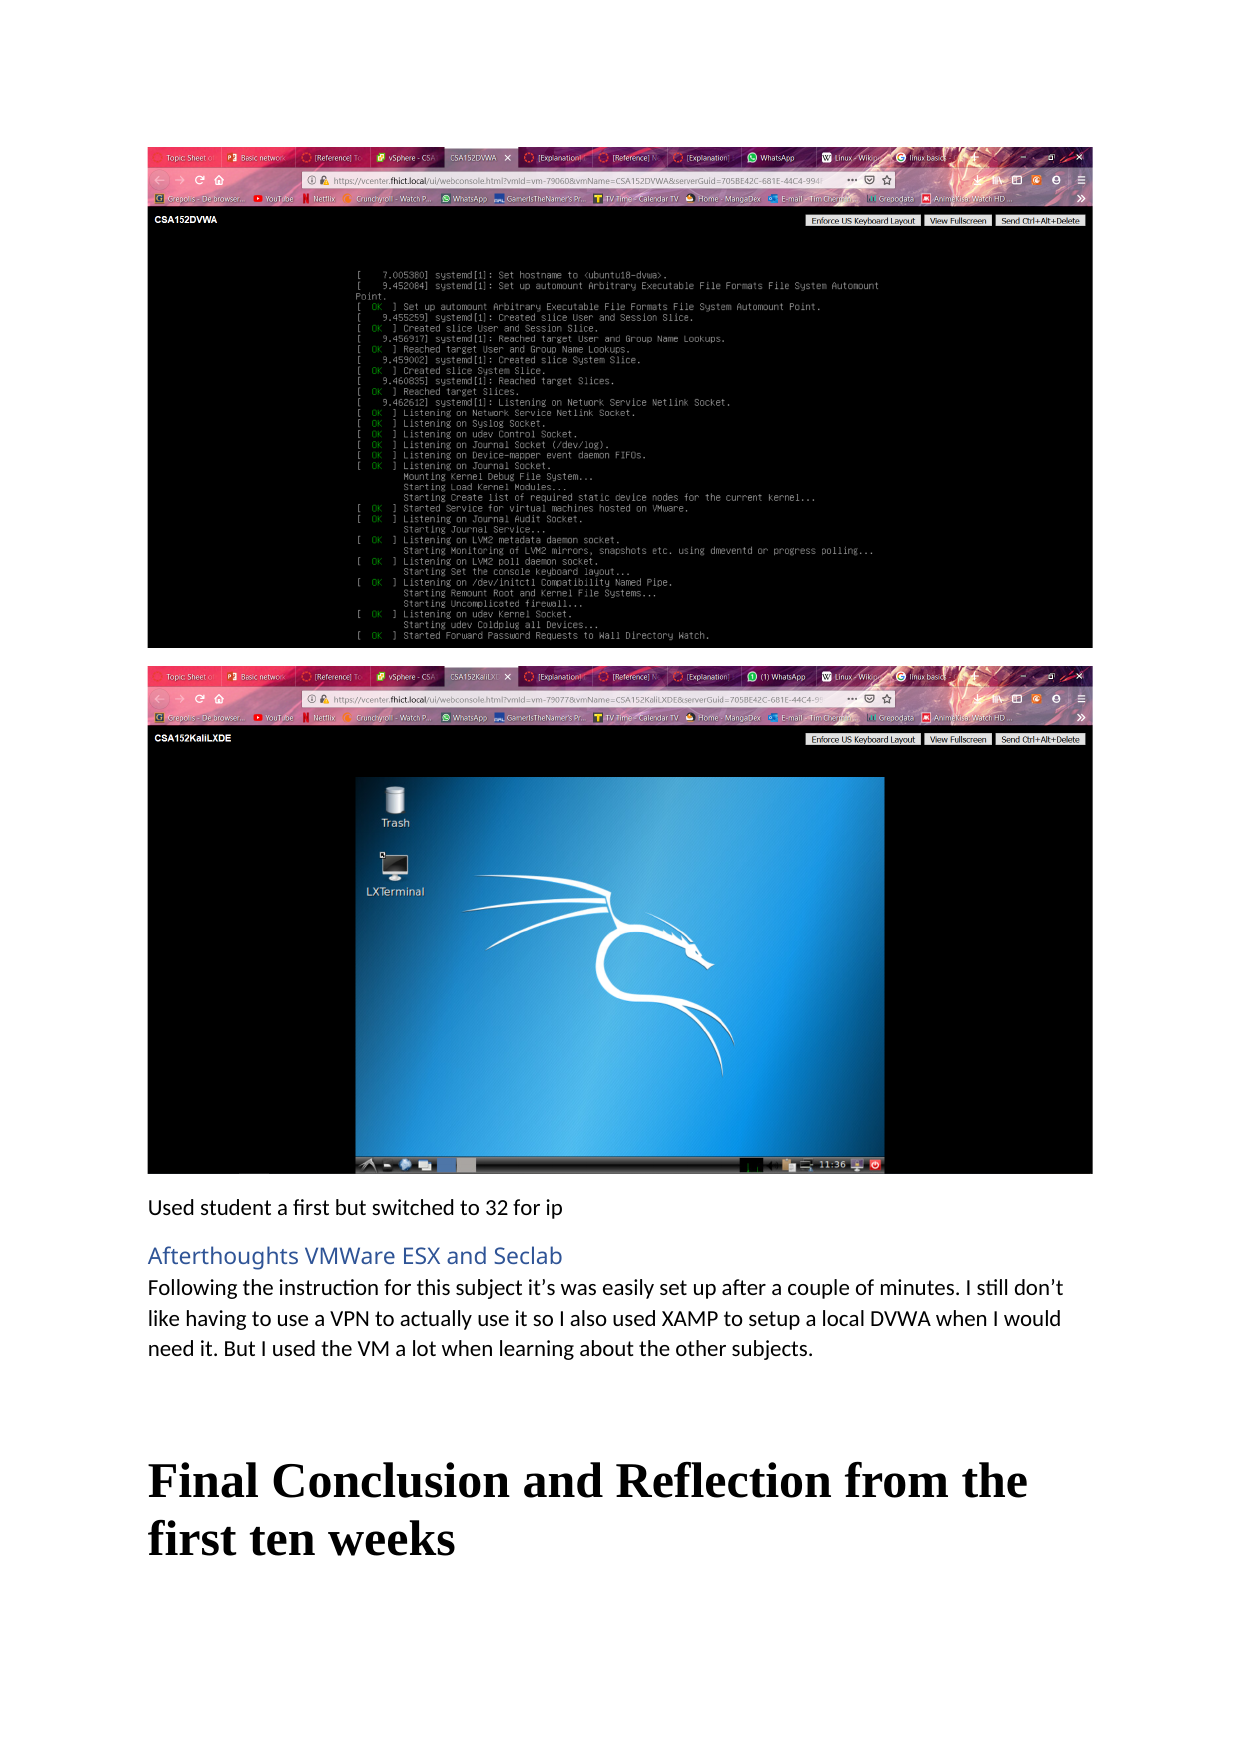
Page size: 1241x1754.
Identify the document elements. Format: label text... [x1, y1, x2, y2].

text Used student a first but switched to 32 for ip [148, 1193, 1093, 1221]
picture [147, 147, 1093, 648]
subtitle Afterthoughts VMWare ESX and Seclab [148, 1240, 1093, 1271]
subtitle Final Conclusion and Reflection from the first ten weeks [148, 1451, 1093, 1566]
picture [147, 666, 1093, 1174]
text Following the instruction for this subject it’s was easily set up after a couple of minutes. I still don’t like having to use a VPN to actually use it so I also used XAMP to setup a local DVWA when I would need it. But I used the VM a lot when learning about the other subjects. [148, 1273, 1093, 1362]
